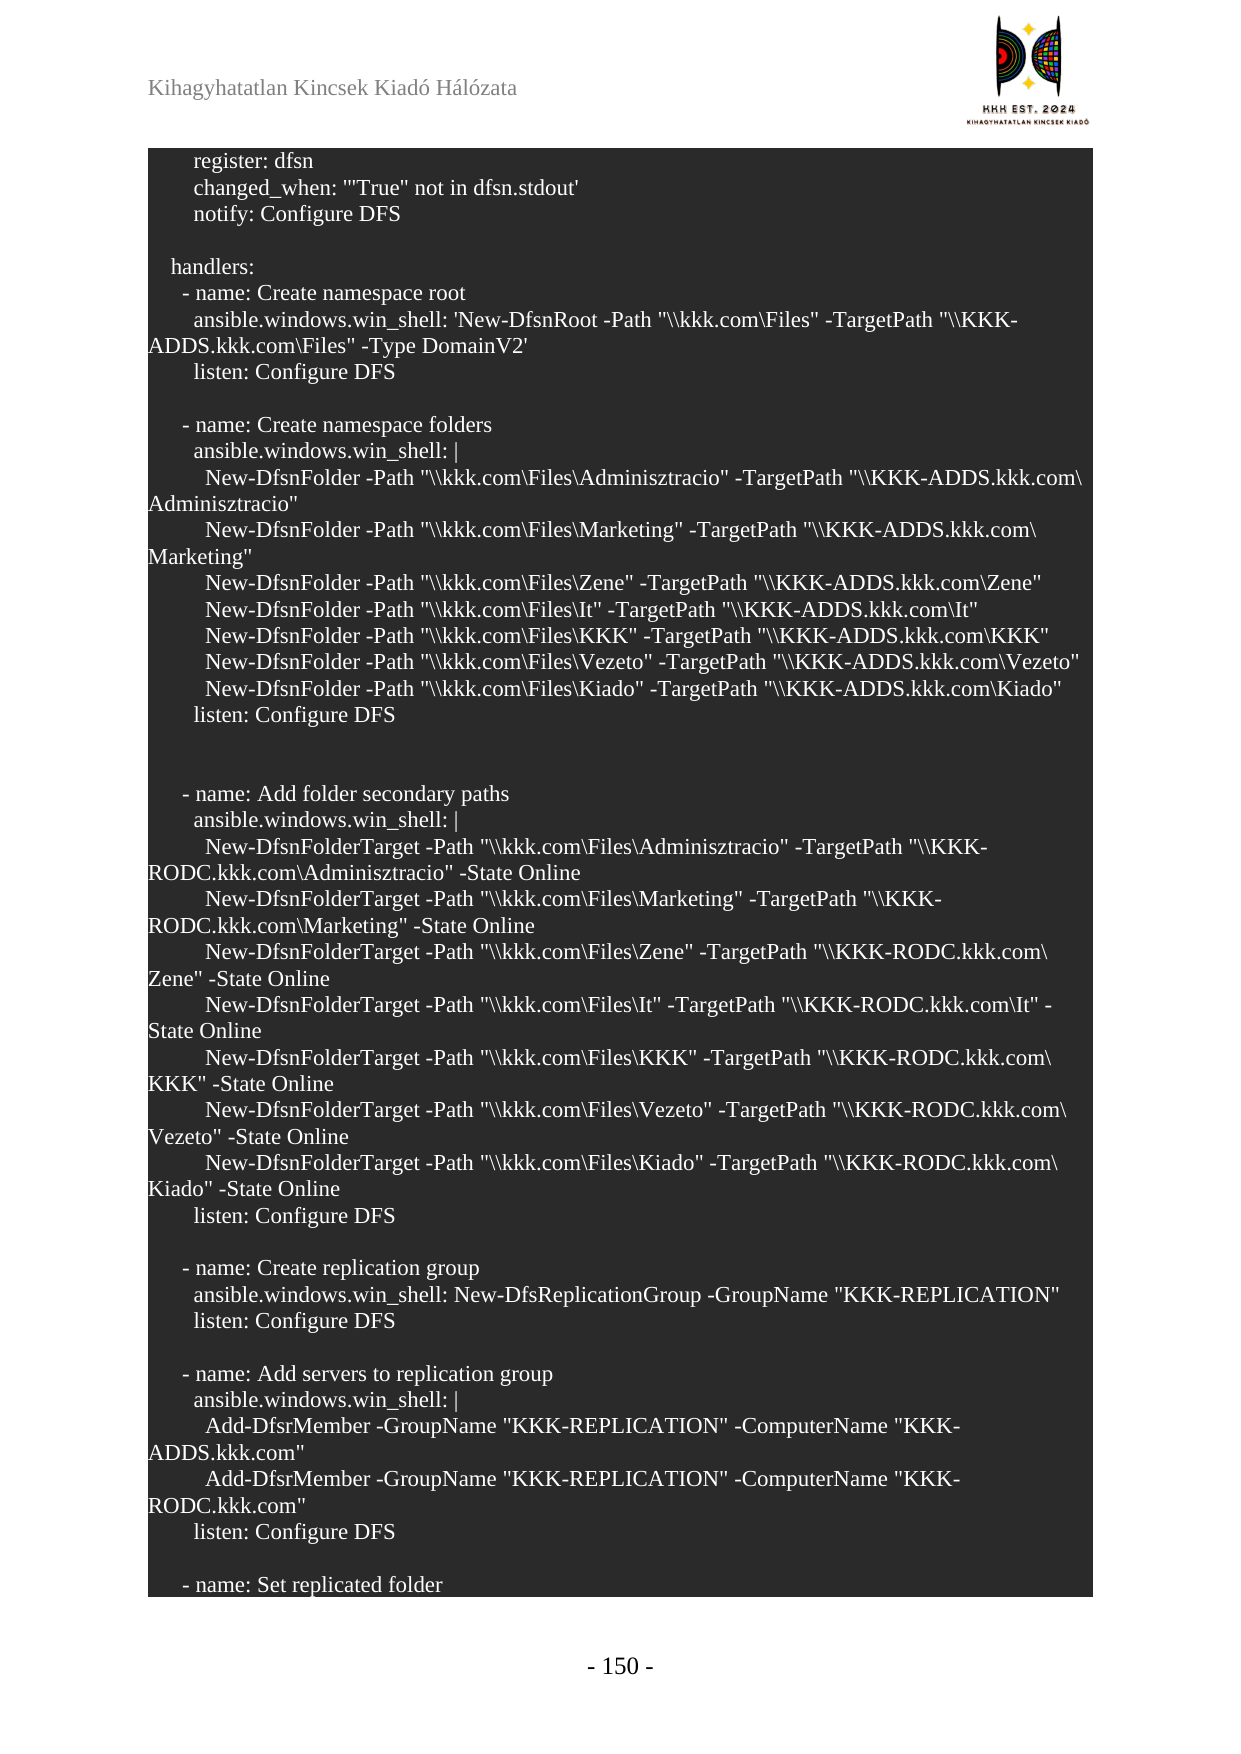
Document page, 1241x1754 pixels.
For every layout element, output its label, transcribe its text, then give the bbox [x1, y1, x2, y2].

text - name: Set replicated folder [148, 1571, 1093, 1597]
text Add-DfsrMember -GroupName "KKK-REPLICATION" -ComputerName "KKK-RODC.kkk.com" [148, 1465, 1093, 1518]
text New-DfsnFolderTarget -Path "\\kkk.com\Files\Vezeto" -TargetPath "\\KKK-RODC.kkk.com\Vezeto" -State Online [148, 1096, 1093, 1149]
text New-DfsnFolder -Path "\\kkk.com\Files\It" -TargetPath "\\KKK-ADDS.kkk.com\It" [148, 596, 1093, 622]
text New-DfsnFolder -Path "\\kkk.com\Files\Marketing" -TargetPath "\\KKK-ADDS.kkk.com\Marketing" [148, 517, 1093, 569]
text ansible.windows.win_shell: | [148, 806, 1093, 833]
text - name: Add servers to replication group [148, 1360, 1093, 1386]
text Add-DfsrMember -GroupName "KKK-REPLICATION" -ComputerName "KKK-ADDS.kkk.com" [148, 1413, 1093, 1465]
text New-DfsnFolderTarget -Path "\\kkk.com\Files\Marketing" -TargetPath "\\KKK-RODC.kkk.com\Marketing" -State Online [148, 886, 1093, 938]
text register: dfsn [148, 148, 1093, 174]
text New-DfsnFolderTarget -Path "\\kkk.com\Files\KKK" -TargetPath "\\KKK-RODC.kkk.com\KKK" -State Online [148, 1044, 1093, 1096]
text New-DfsnFolder -Path "\\kkk.com\Files\KKK" -TargetPath "\\KKK-ADDS.kkk.com\KKK" [148, 622, 1093, 648]
text listen: Configure DFS [148, 1307, 1093, 1333]
text listen: Configure DFS [148, 358, 1093, 385]
text listen: Configure DFS [148, 701, 1093, 727]
text New-DfsnFolder -Path "\\kkk.com\Files\Kiado" -TargetPath "\\KKK-ADDS.kkk.com\Kiado" [148, 675, 1093, 701]
text ansible.windows.win_shell: 'New-DfsnRoot -Path "\\kkk.com\Files" -TargetPath "\\KKK-ADDS.kkk.com\Files" -Type DomainV2' [148, 306, 1093, 358]
text New-DfsnFolderTarget -Path "\\kkk.com\Files\Adminisztracio" -TargetPath "\\KKK-RODC.kkk.com\Adminisztracio" -State Online [148, 833, 1093, 886]
text ansible.windows.win_shell: New-DfsReplicationGroup -GroupName "KKK-REPLICATION" [148, 1281, 1093, 1307]
text New-DfsnFolderTarget -Path "\\kkk.com\Files\Zene" -TargetPath "\\KKK-RODC.kkk.com\Zene" -State Online [148, 938, 1093, 991]
text listen: Configure DFS [148, 1202, 1093, 1228]
text handlers: [148, 253, 1093, 279]
text New-DfsnFolder -Path "\\kkk.com\Files\Adminisztracio" -TargetPath "\\KKK-ADDS.kkk.com\Adminisztracio" [148, 464, 1093, 517]
text ansible.windows.win_shell: | [148, 437, 1093, 464]
picture [958, 4, 1094, 130]
text New-DfsnFolder -Path "\\kkk.com\Files\Zene" -TargetPath "\\KKK-ADDS.kkk.com\Zene" [148, 569, 1093, 596]
text ansible.windows.win_shell: | [148, 1386, 1093, 1413]
text New-DfsnFolder -Path "\\kkk.com\Files\Vezeto" -TargetPath "\\KKK-ADDS.kkk.com\Vezeto" [148, 648, 1093, 675]
text - name: Create replication group [148, 1254, 1093, 1281]
text - name: Create namespace folders [148, 411, 1093, 437]
text changed_when: '"True" not in dfsn.stdout' [148, 174, 1093, 200]
text listen: Configure DFS [148, 1518, 1093, 1544]
text New-DfsnFolderTarget -Path "\\kkk.com\Files\It" -TargetPath "\\KKK-RODC.kkk.com\It" -State Online [148, 991, 1093, 1044]
text - name: Create namespace root [148, 279, 1093, 306]
text - name: Add folder secondary paths [148, 780, 1093, 806]
text notify: Configure DFS [148, 200, 1093, 227]
text New-DfsnFolderTarget -Path "\\kkk.com\Files\Kiado" -TargetPath "\\KKK-RODC.kkk.com\Kiado" -State Online [148, 1149, 1093, 1202]
